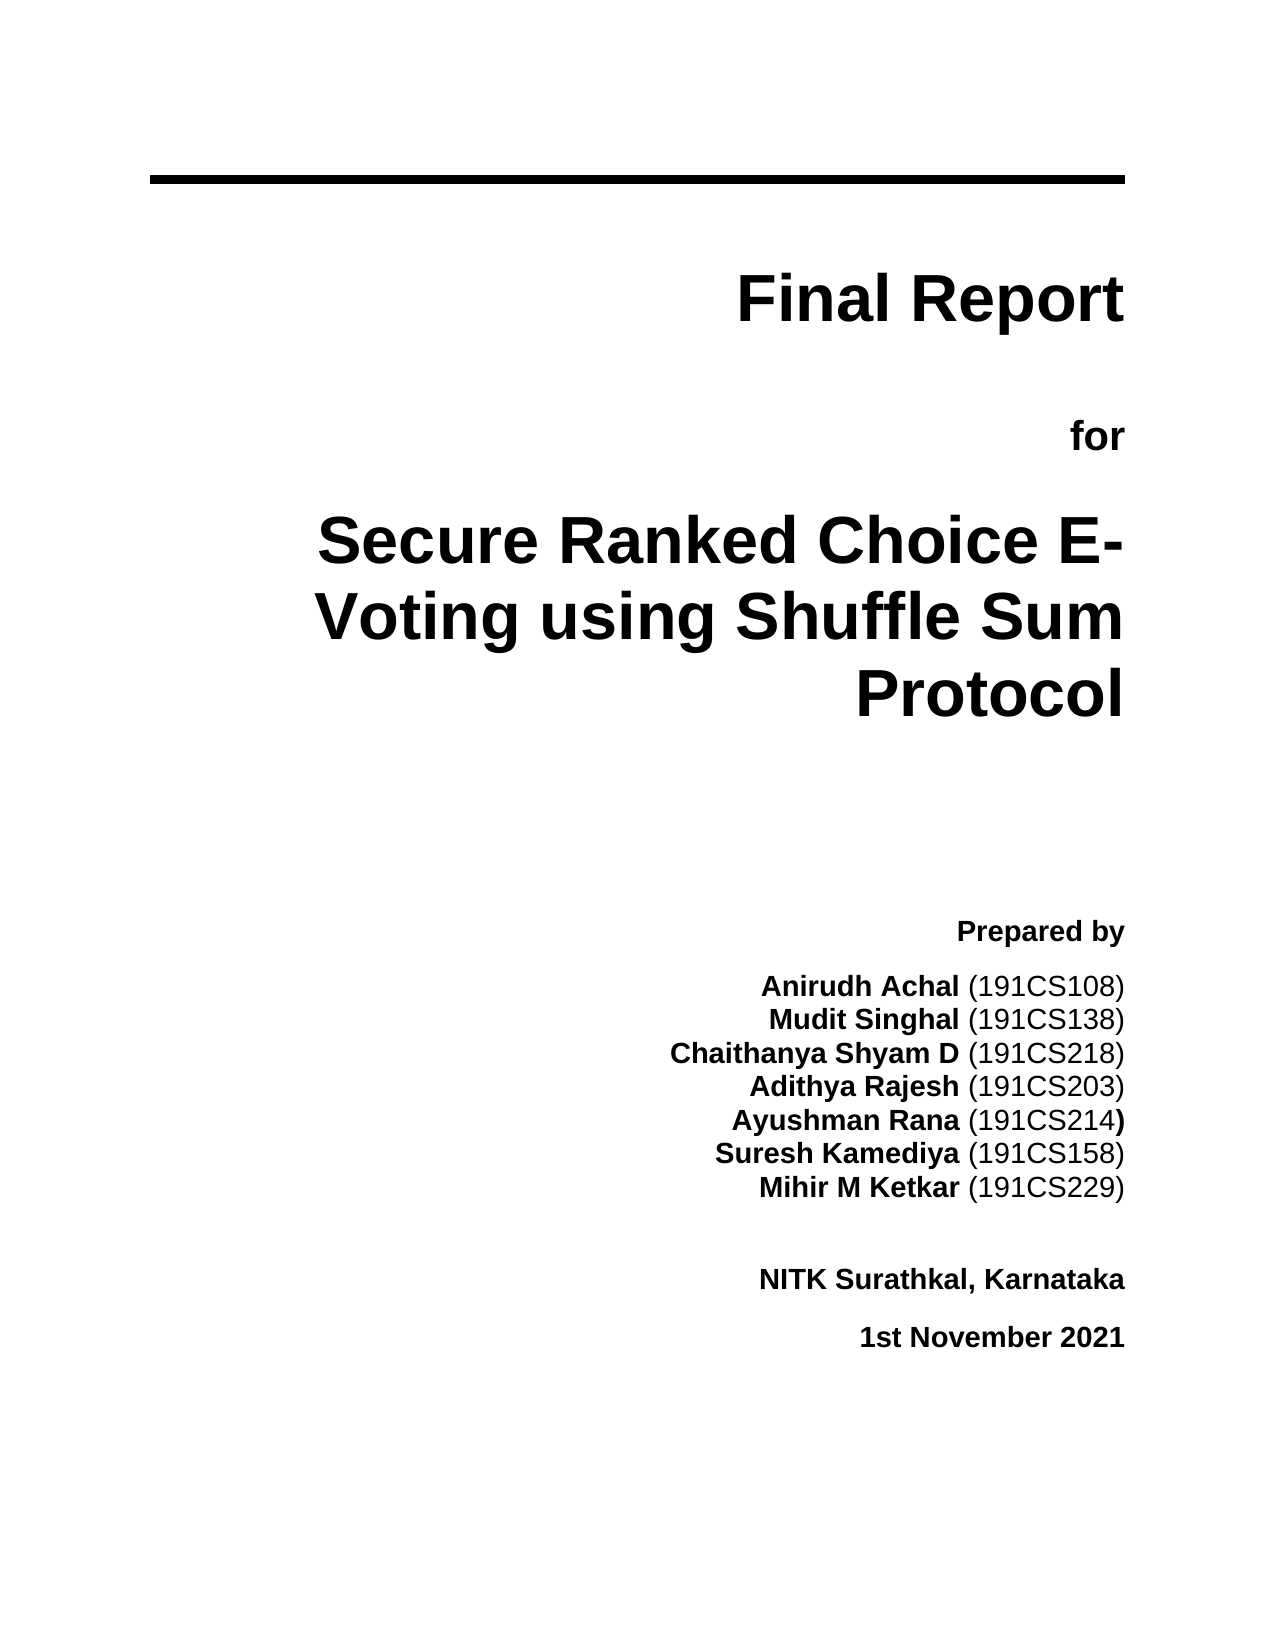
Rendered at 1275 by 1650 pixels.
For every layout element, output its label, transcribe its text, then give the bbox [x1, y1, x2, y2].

text Mihir M Ketkar (191CS229) [150, 1170, 1125, 1203]
title Secure Ranked Choice E-Voting using Shuffle Sum Protocol [150, 501, 1125, 731]
text Mudit Singhal (191CS138) [150, 1002, 1125, 1036]
text Chaithanya Shyam D (191CS218) [150, 1036, 1125, 1069]
text Adithya Rajesh (191CS203) [150, 1069, 1125, 1103]
text Prepared by [150, 914, 1125, 948]
text Ayushman Rana (191CS214) [150, 1103, 1125, 1136]
text Anirudh Achal (191CS108) [150, 968, 1125, 1002]
title Final Report [150, 259, 1125, 336]
text 1st November 2021 [150, 1320, 1125, 1354]
text NITK Surathkal, Karnataka [150, 1262, 1125, 1295]
text Suresh Kamediya (191CS158) [150, 1136, 1125, 1170]
title for [150, 411, 1125, 459]
